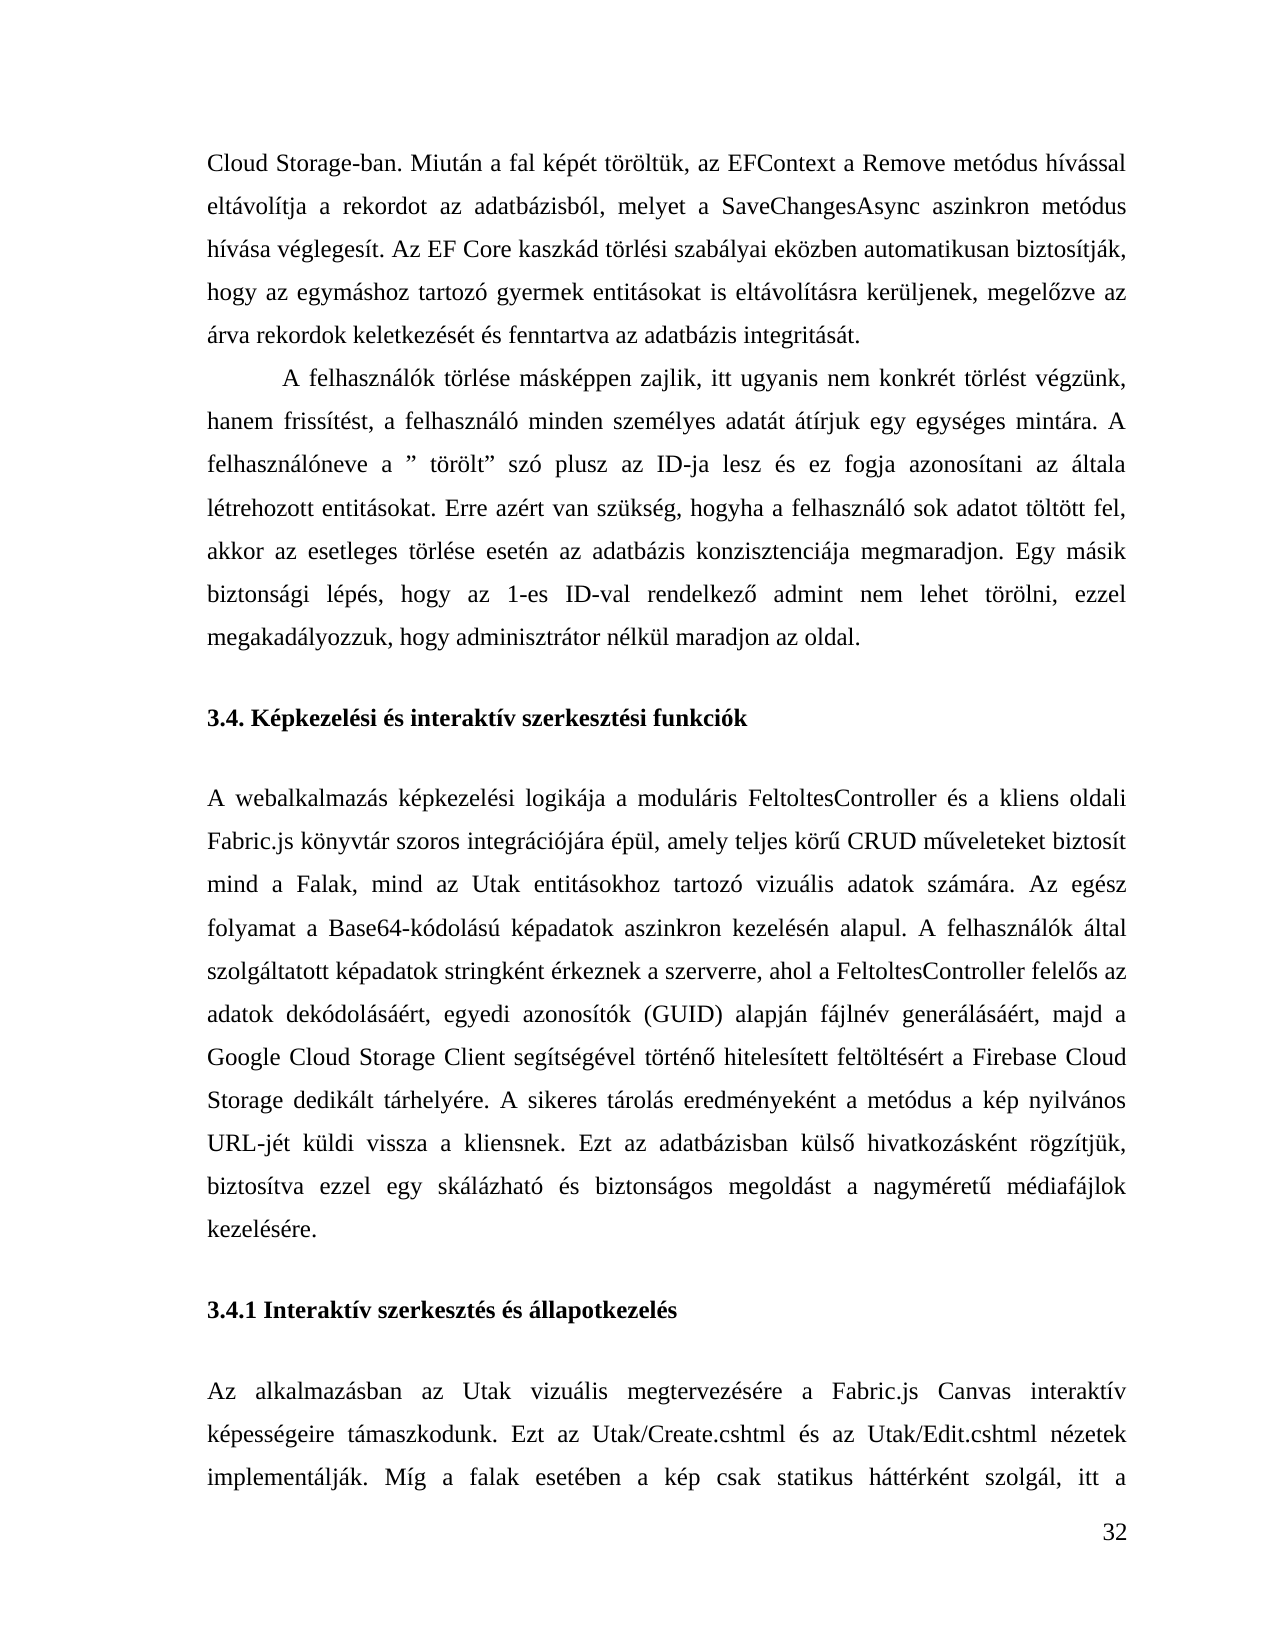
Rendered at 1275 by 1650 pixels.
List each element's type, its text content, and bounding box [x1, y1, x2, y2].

subtitle 3.4.1 Interaktív szerkesztés és állapotkezelés [207, 1295, 1127, 1324]
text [207, 148, 1127, 349]
text A felhasználók törlése másképpen zajlik, itt ugyanis nem konkrét törlést végzünk, hanem frissítést, a felhasználó minden személyes adatát átírjuk egy egységes mintára. A felhasználóneve a ” törölt” szó plusz az ID-ja lesz és ez fogja azonosítani az általa létrehozott entitásokat. Erre azért van szükség, hogyha a felhasználó sok adatot töltött fel, akkor az esetleges törlése esetén az adatbázis konzisztenciája megmaradjon. Egy másik biztonsági lépés, hogy az 1-es ID-val rendelkező admint nem lehet törölni, ezzel megakadályozzuk, hogy adminisztrátor nélkül maradjon az oldal. [207, 363, 1127, 651]
text A webalkalmazás képkezelési logikája a moduláris FeltoltesController és a kliens oldali Fabric.js könyvtár szoros integrációjára épül, amely teljes körű CRUD műveleteket biztosít mind a Falak, mind az Utak entitásokhoz tartozó vizuális adatok számára. Az egész folyamat a Base64-kódolású képadatok aszinkron kezelésén alapul. A felhasználók által szolgáltatott képadatok stringként érkeznek a szerverre, ahol a FeltoltesController felelős az adatok dekódolásáért, egyedi azonosítók (GUID) alapján fájlnév generálásáért, majd a Google Cloud Storage Client segítségével történő hitelesített feltöltésért a Firebase Cloud Storage dedikált tárhelyére. A sikeres tárolás eredményeként a metódus a kép nyilvános URL-jét küldi vissza a kliensnek. Ezt az adatbázisban külső hivatkozásként rögzítjük, biztosítva ezzel egy skálázható és biztonságos megoldást a nagyméretű médiafájlok kezelésére. [207, 783, 1127, 1243]
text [207, 1376, 1127, 1491]
subtitle 3.4. Képkezelési és interaktív szerkesztési funkciók [207, 703, 1127, 731]
